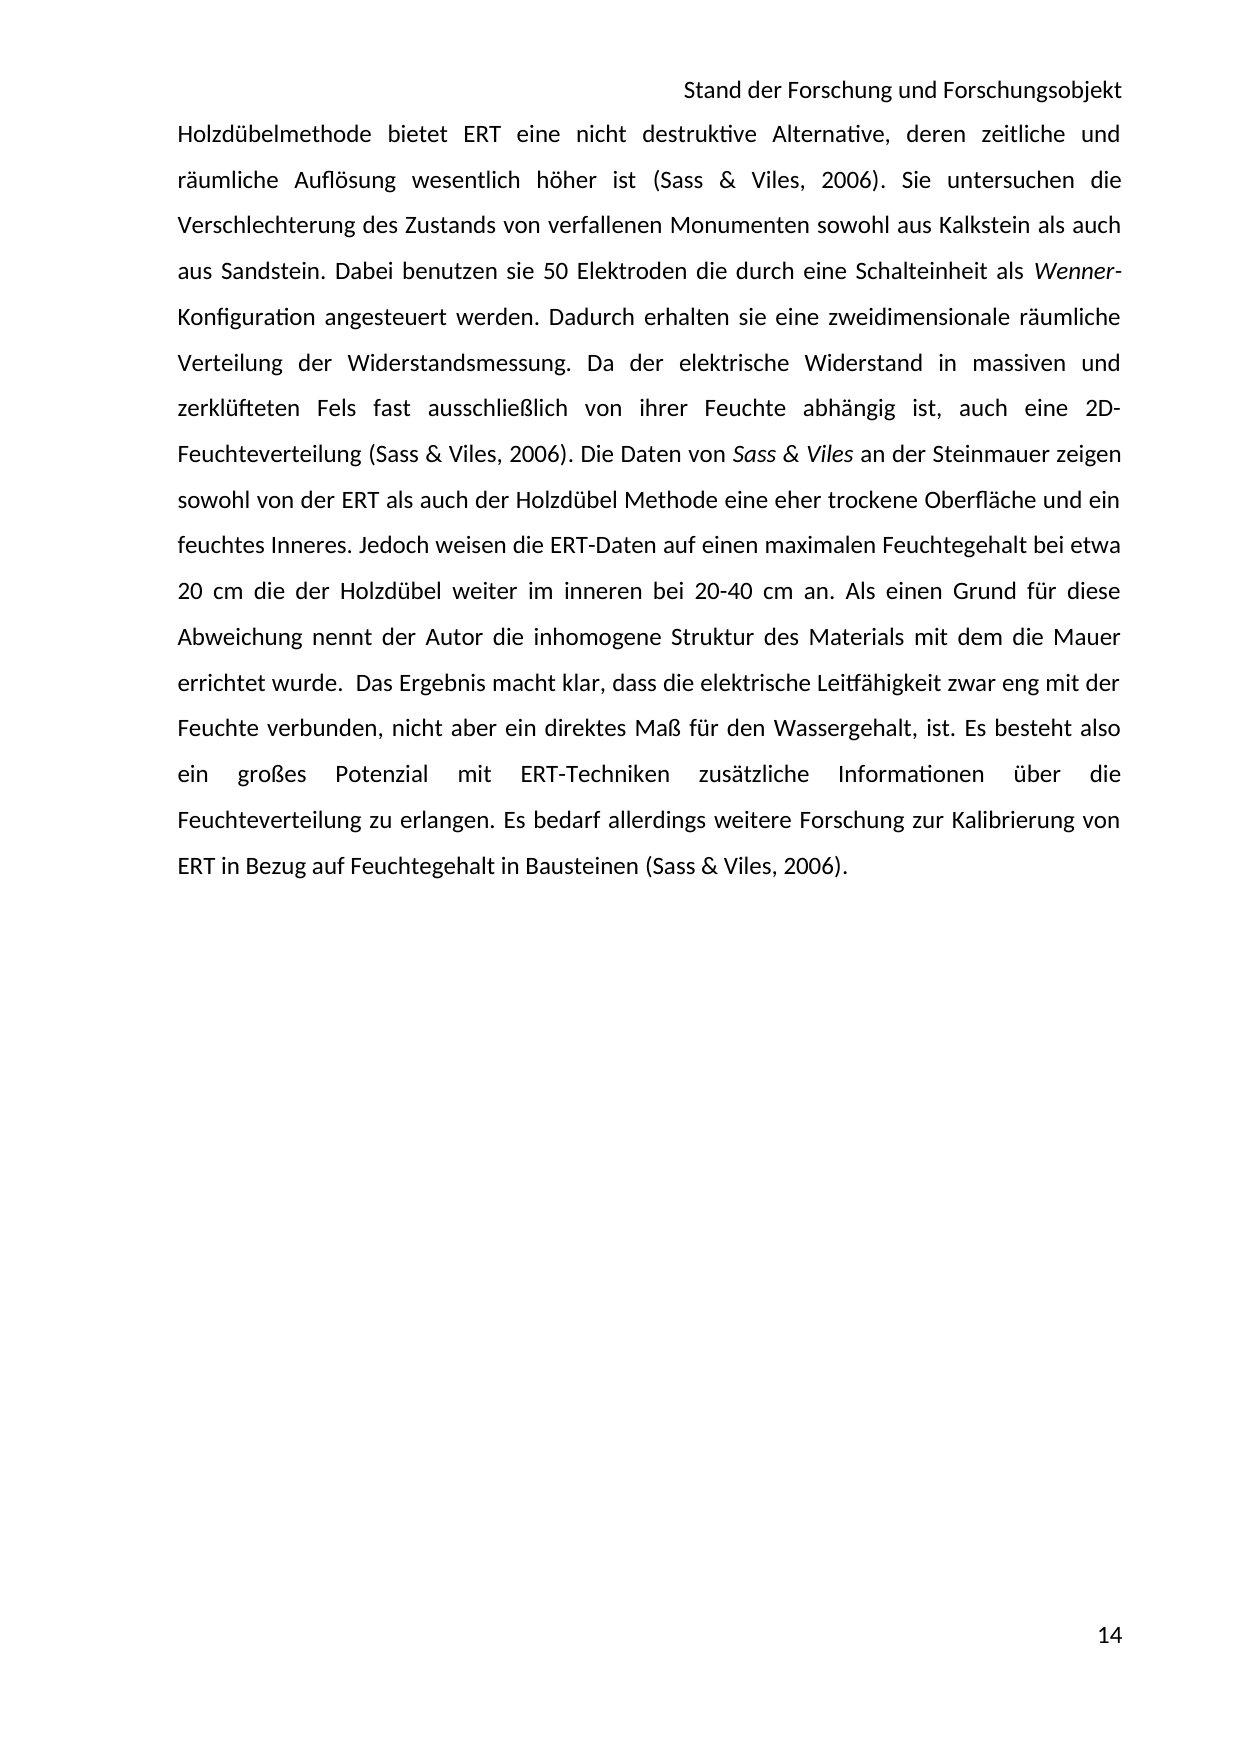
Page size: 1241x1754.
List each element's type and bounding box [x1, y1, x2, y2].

text [177, 118, 1122, 880]
